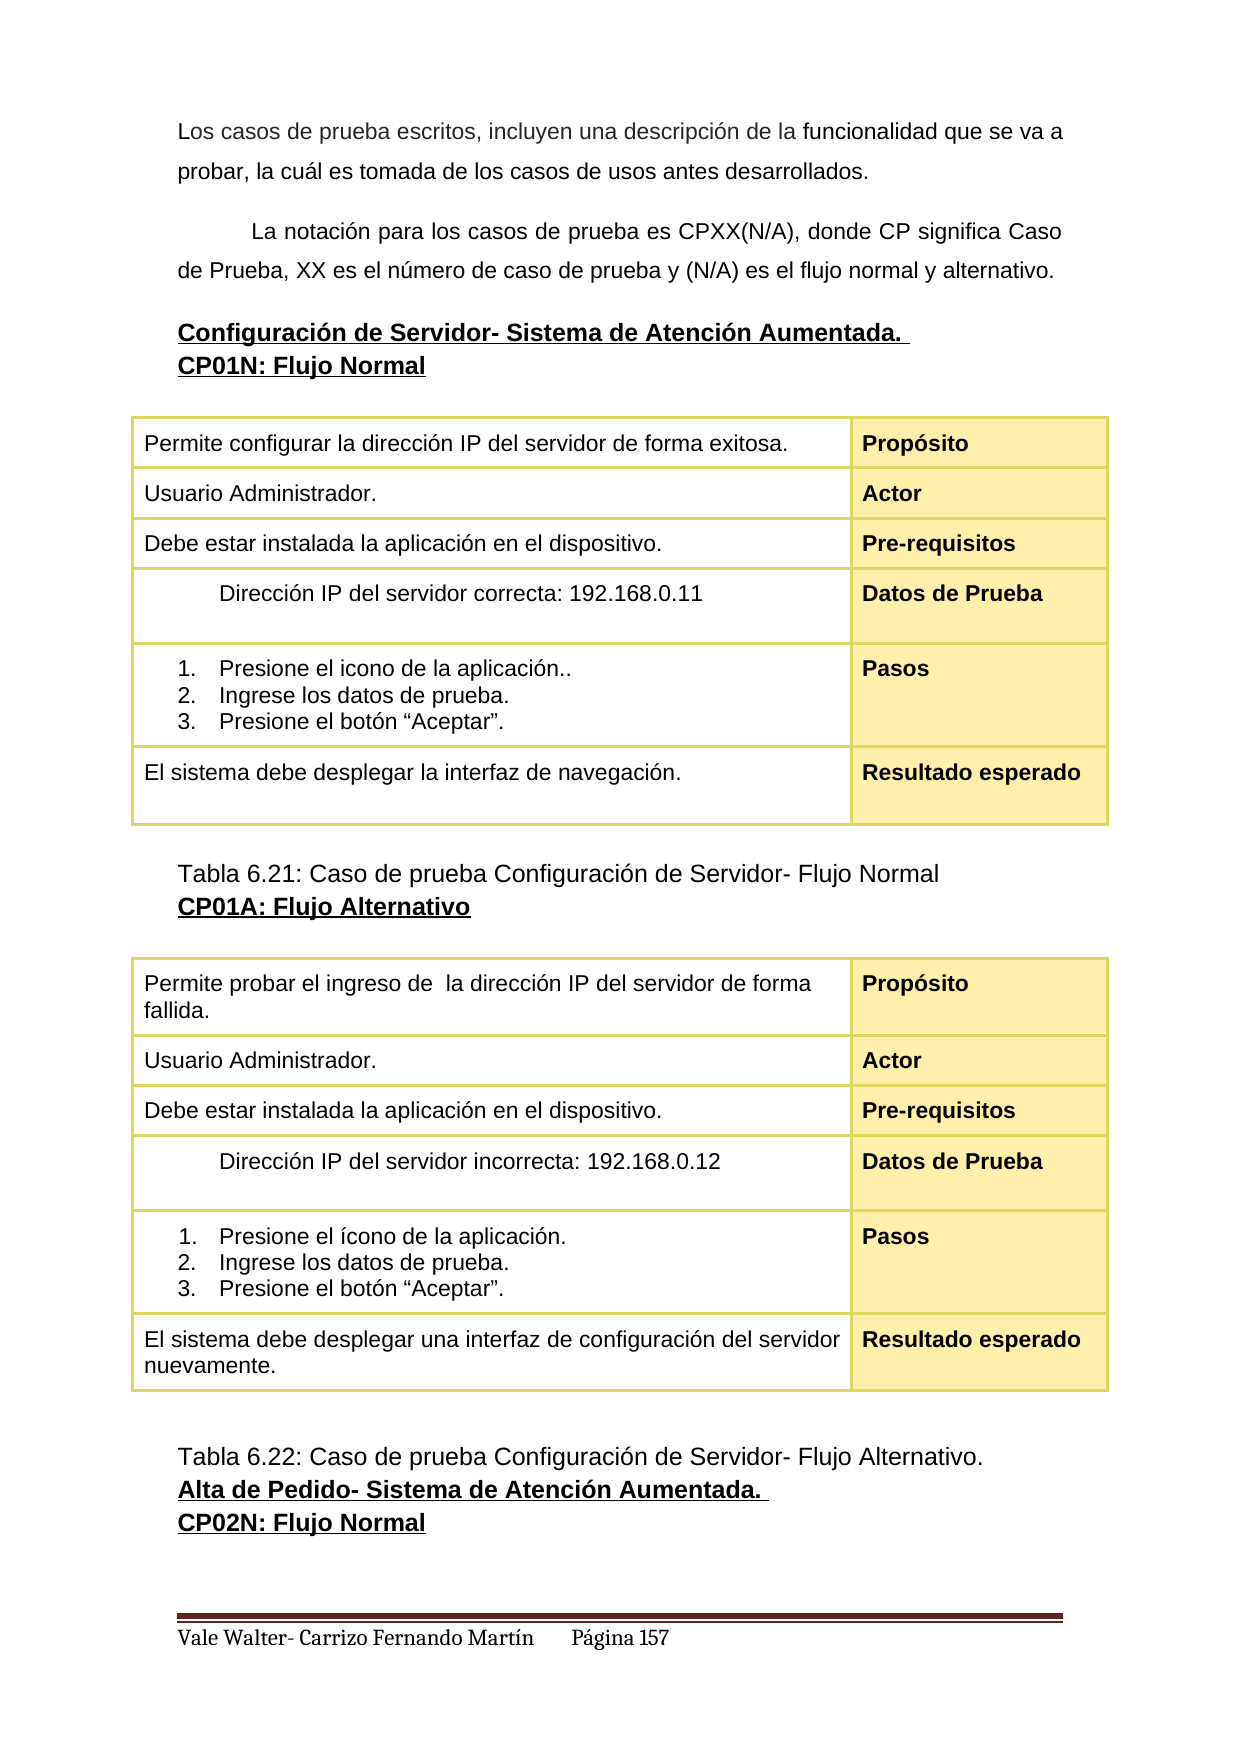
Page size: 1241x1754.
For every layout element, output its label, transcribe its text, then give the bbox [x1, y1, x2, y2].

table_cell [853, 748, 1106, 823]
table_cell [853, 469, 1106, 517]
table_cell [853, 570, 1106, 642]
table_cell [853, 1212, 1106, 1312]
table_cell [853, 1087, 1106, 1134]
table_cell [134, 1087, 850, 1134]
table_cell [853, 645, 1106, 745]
text CP02N: Flujo Normal [177, 1508, 1063, 1537]
text Configuración de Servidor- Sistema de Atención Aumentada. [177, 318, 1063, 346]
text CP01N: Flujo Normal [177, 351, 1063, 379]
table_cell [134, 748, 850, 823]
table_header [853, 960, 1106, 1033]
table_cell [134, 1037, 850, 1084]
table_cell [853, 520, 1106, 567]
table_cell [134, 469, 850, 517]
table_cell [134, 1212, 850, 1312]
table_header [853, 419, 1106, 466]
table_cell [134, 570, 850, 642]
text Tabla 6.21: Caso de prueba Configuración de Servidor- Flujo Normal [177, 858, 1063, 887]
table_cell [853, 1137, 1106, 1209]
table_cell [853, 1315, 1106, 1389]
text Tabla 6.22: Caso de prueba Configuración de Servidor- Flujo Alternativo. [177, 1442, 1063, 1471]
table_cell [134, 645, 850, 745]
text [177, 118, 1063, 184]
text CP01A: Flujo Alternativo [177, 892, 1063, 920]
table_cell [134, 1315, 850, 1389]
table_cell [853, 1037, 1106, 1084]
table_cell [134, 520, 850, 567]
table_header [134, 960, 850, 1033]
text Alta de Pedido- Sistema de Atención Aumentada. [177, 1475, 1063, 1504]
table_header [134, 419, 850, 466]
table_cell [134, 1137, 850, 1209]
text La notación para los casos de prueba es CPXX(N/A), donde CP significa Caso de Prueba, XX es el número de caso de prueba y (N/A) es el flujo normal y alternativo. [177, 218, 1063, 284]
